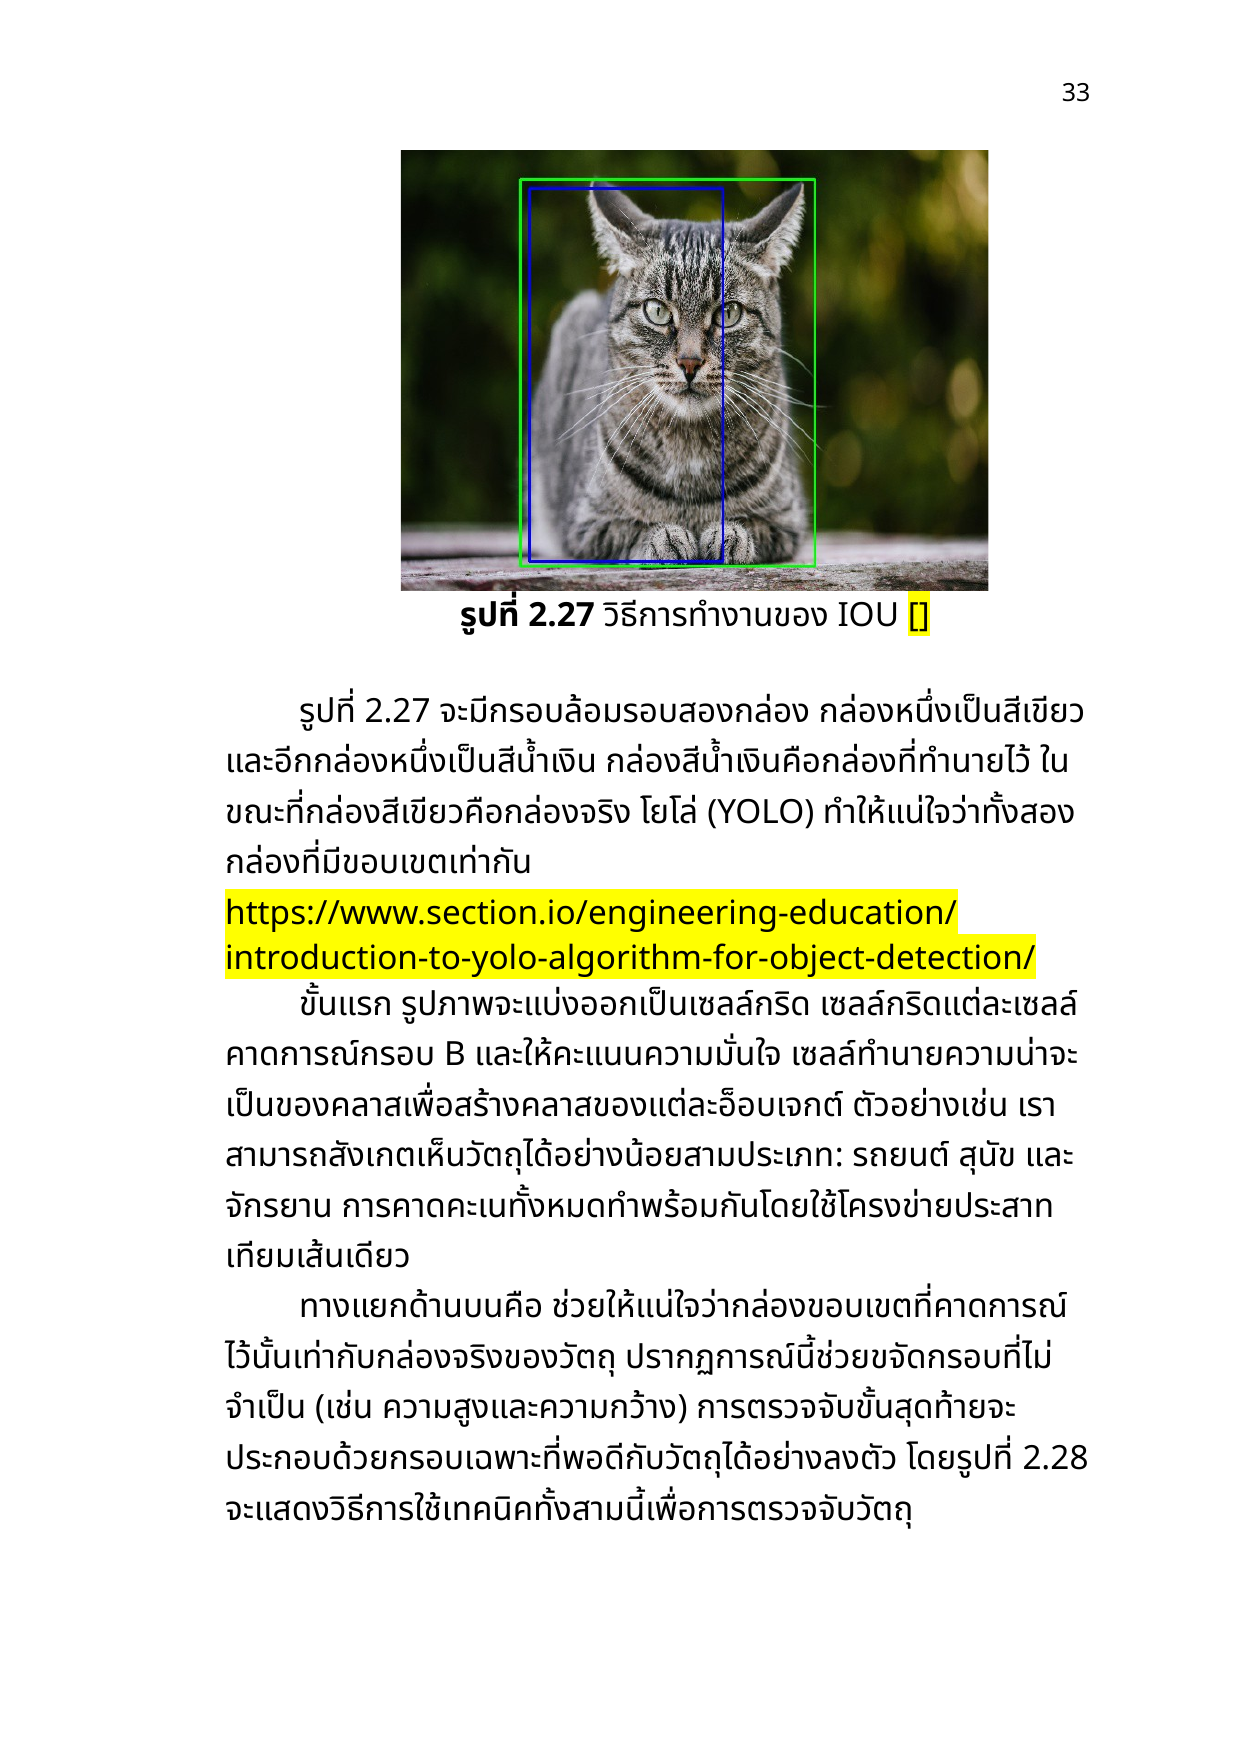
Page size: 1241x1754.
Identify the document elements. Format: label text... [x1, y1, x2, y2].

text รูปที่ 2.27 จะมีกรอบล้อมรอบสองกล่อง กล่องหนึ่งเป็นสีเขียวและอีกกล่องหนึ่งเป็นสีน้ำเงิน กล่องสีน้ำเงินคือกล่องที่ทำนายไว้ ในขณะที่กล่องสีเขียวคือกล่องจริง โยโล่ (YOLO) ทำให้แน่ใจว่าทั้งสองกล่องที่มีขอบเขตเท่ากัน [225, 687, 1090, 889]
text https://www.section.io/engineering-education/introduction-to-yolo-algorithm-for-object-detection/ [958, 889, 1090, 979]
text ทางแยกด้านบนคือ ช่วยให้แน่ใจว่ากล่องขอบเขตที่คาดการณ์ไว้นั้นเท่ากับกล่องจริงของวัตถุ ปรากฏการณ์นี้ช่วยขจัดกรอบที่ไม่จำเป็น (เช่น ความสูงและความกว้าง) การตรวจจับขั้นสุดท้ายจะประกอบด้วยกรอบเฉพาะที่พอดีกับวัตถุได้อย่างลงตัว โดยรูปที่ 2.28 จะแสดงวิธีการใช้เทคนิคทั้งสามนี้เพื่อการตรวจจับวัตถุ [225, 1282, 1090, 1535]
text ขั้นแรก รูปภาพจะแบ่งออกเป็นเซลล์กริด เซลล์กริดแต่ละเซลล์คาดการณ์กรอบ B และให้คะแนนความมั่นใจ เซลล์ทำนายความน่าจะเป็นของคลาสเพื่อสร้างคลาสของแต่ละอ็อบเจกต์ ตัวอย่างเช่น เราสามารถสังเกตเห็นวัตถุได้อย่างน้อยสามประเภท: รถยนต์ สุนัข และจักรยาน การคาดคะเนทั้งหมดทำพร้อมกันโดยใช้โครงข่ายประสาทเทียมเส้นเดียว [225, 979, 1090, 1282]
picture [400, 150, 989, 591]
text รูปที่ 2.27 วิธีการทำงานของ IOU [] [299, 591, 1090, 641]
